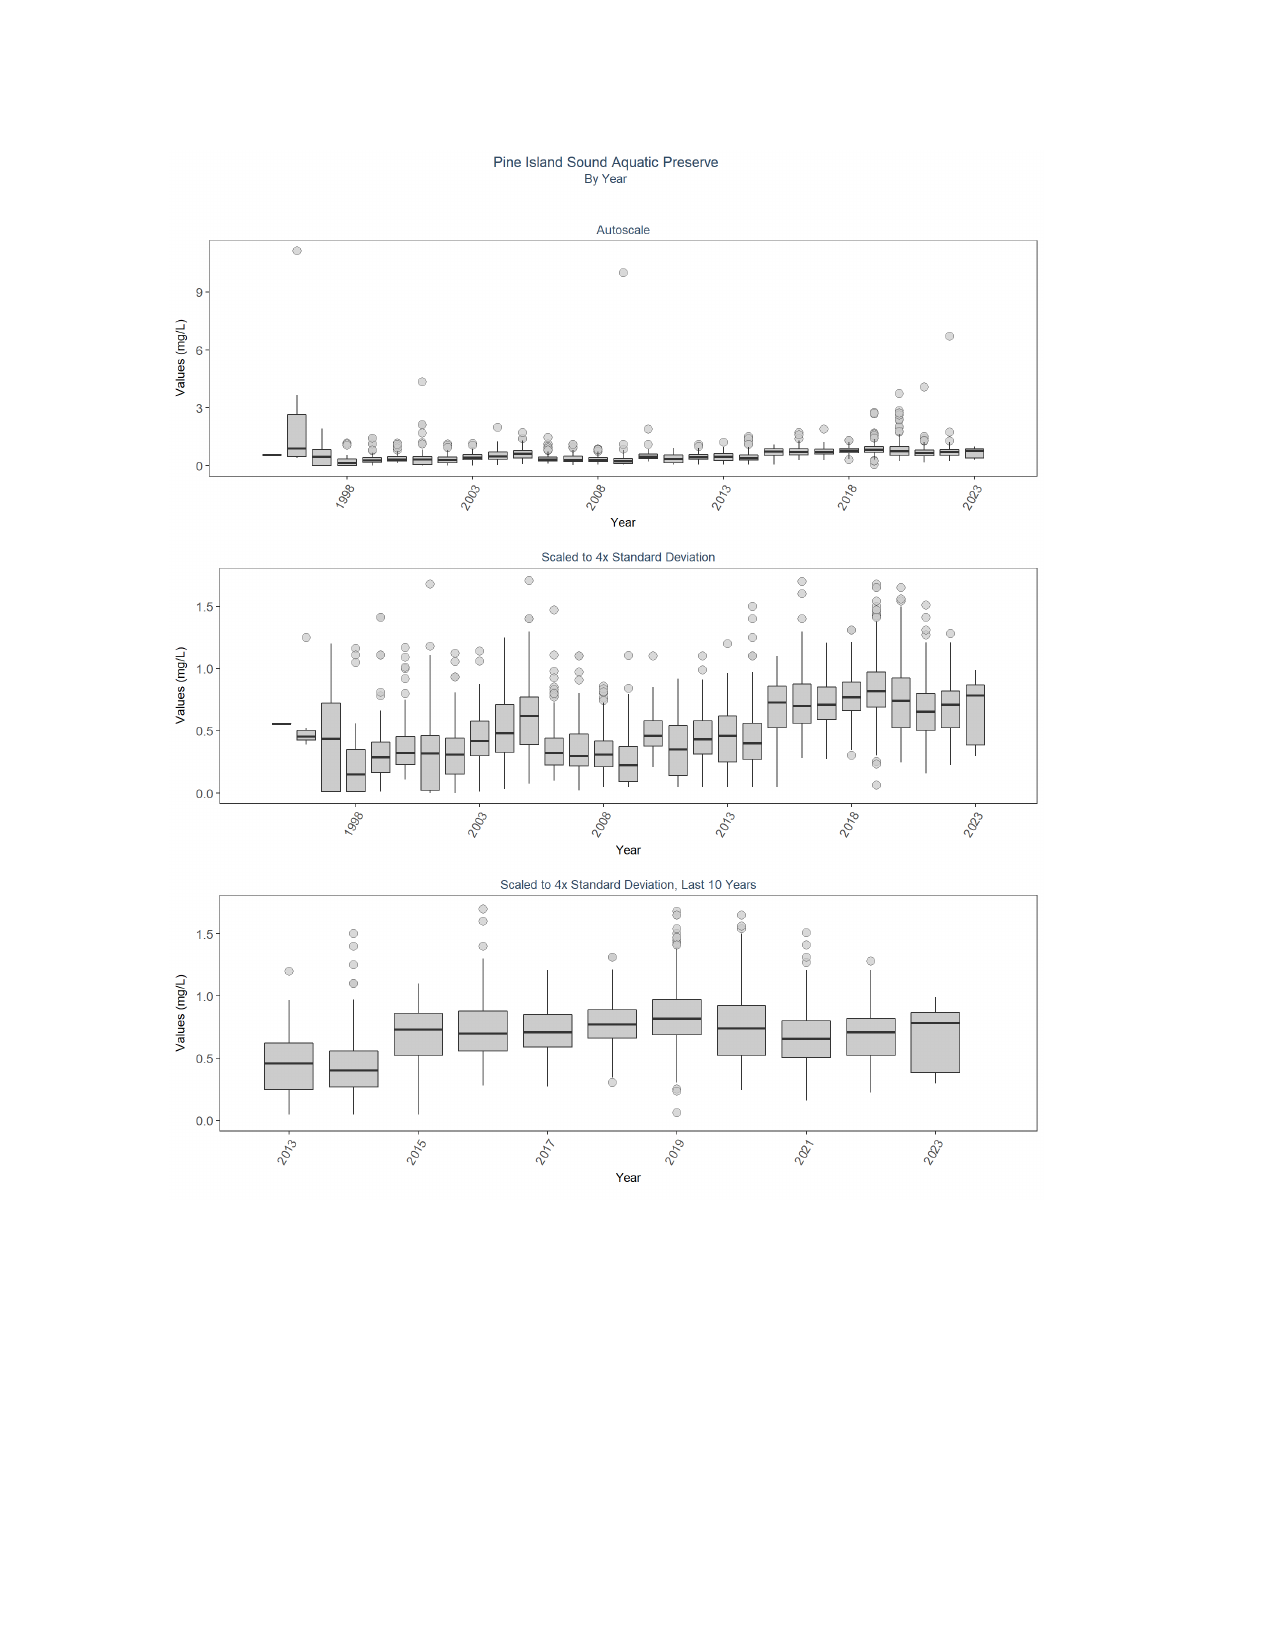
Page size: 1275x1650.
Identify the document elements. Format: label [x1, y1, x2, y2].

picture [168, 150, 1044, 1200]
